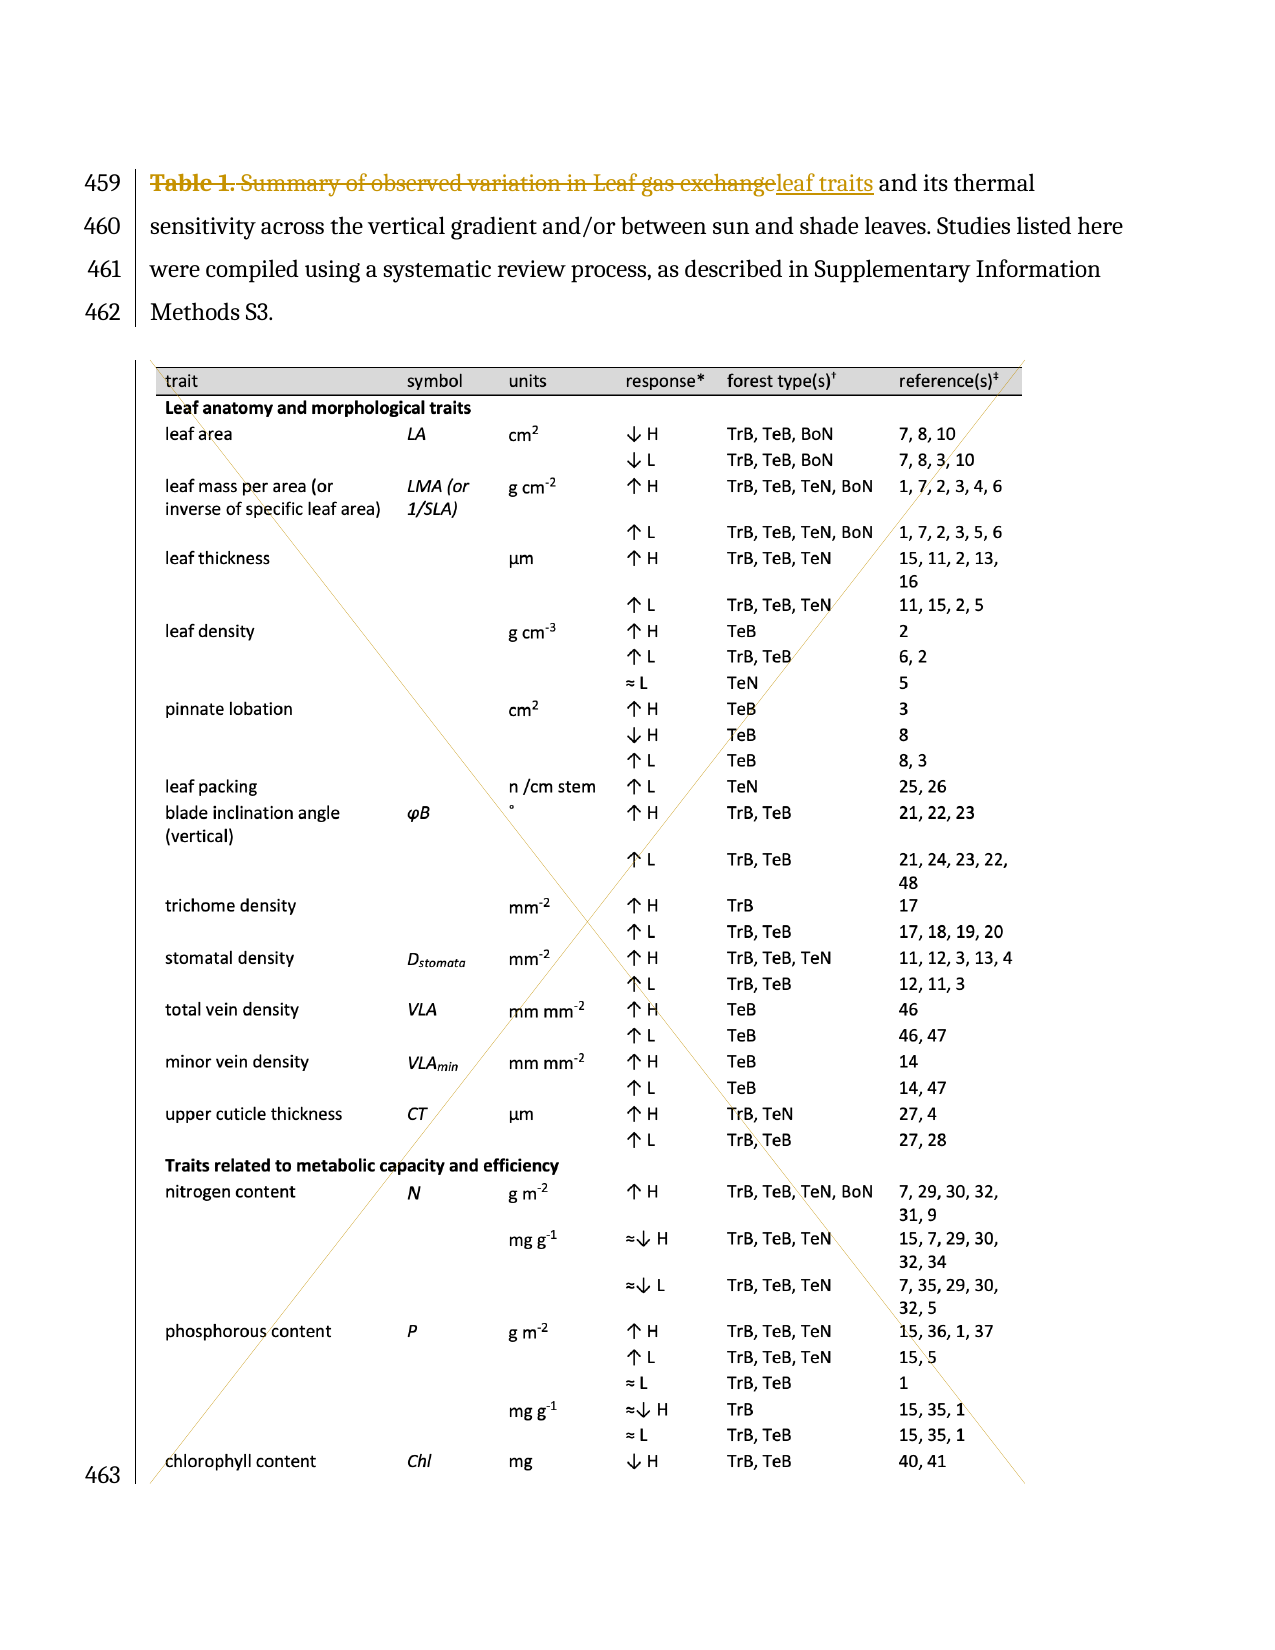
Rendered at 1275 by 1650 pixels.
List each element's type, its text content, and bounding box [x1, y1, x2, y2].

picture [151, 923, 1024, 1484]
text and its thermal sensitivity across the vertical gradient and/or between sun and shade leaves. Studies listed here were compiled using a systematic review process, as described in Supplementary Information Methods S3. [150, 169, 1125, 327]
picture [150, 362, 586, 1482]
picture [589, 362, 1025, 1482]
picture [151, 360, 1023, 920]
